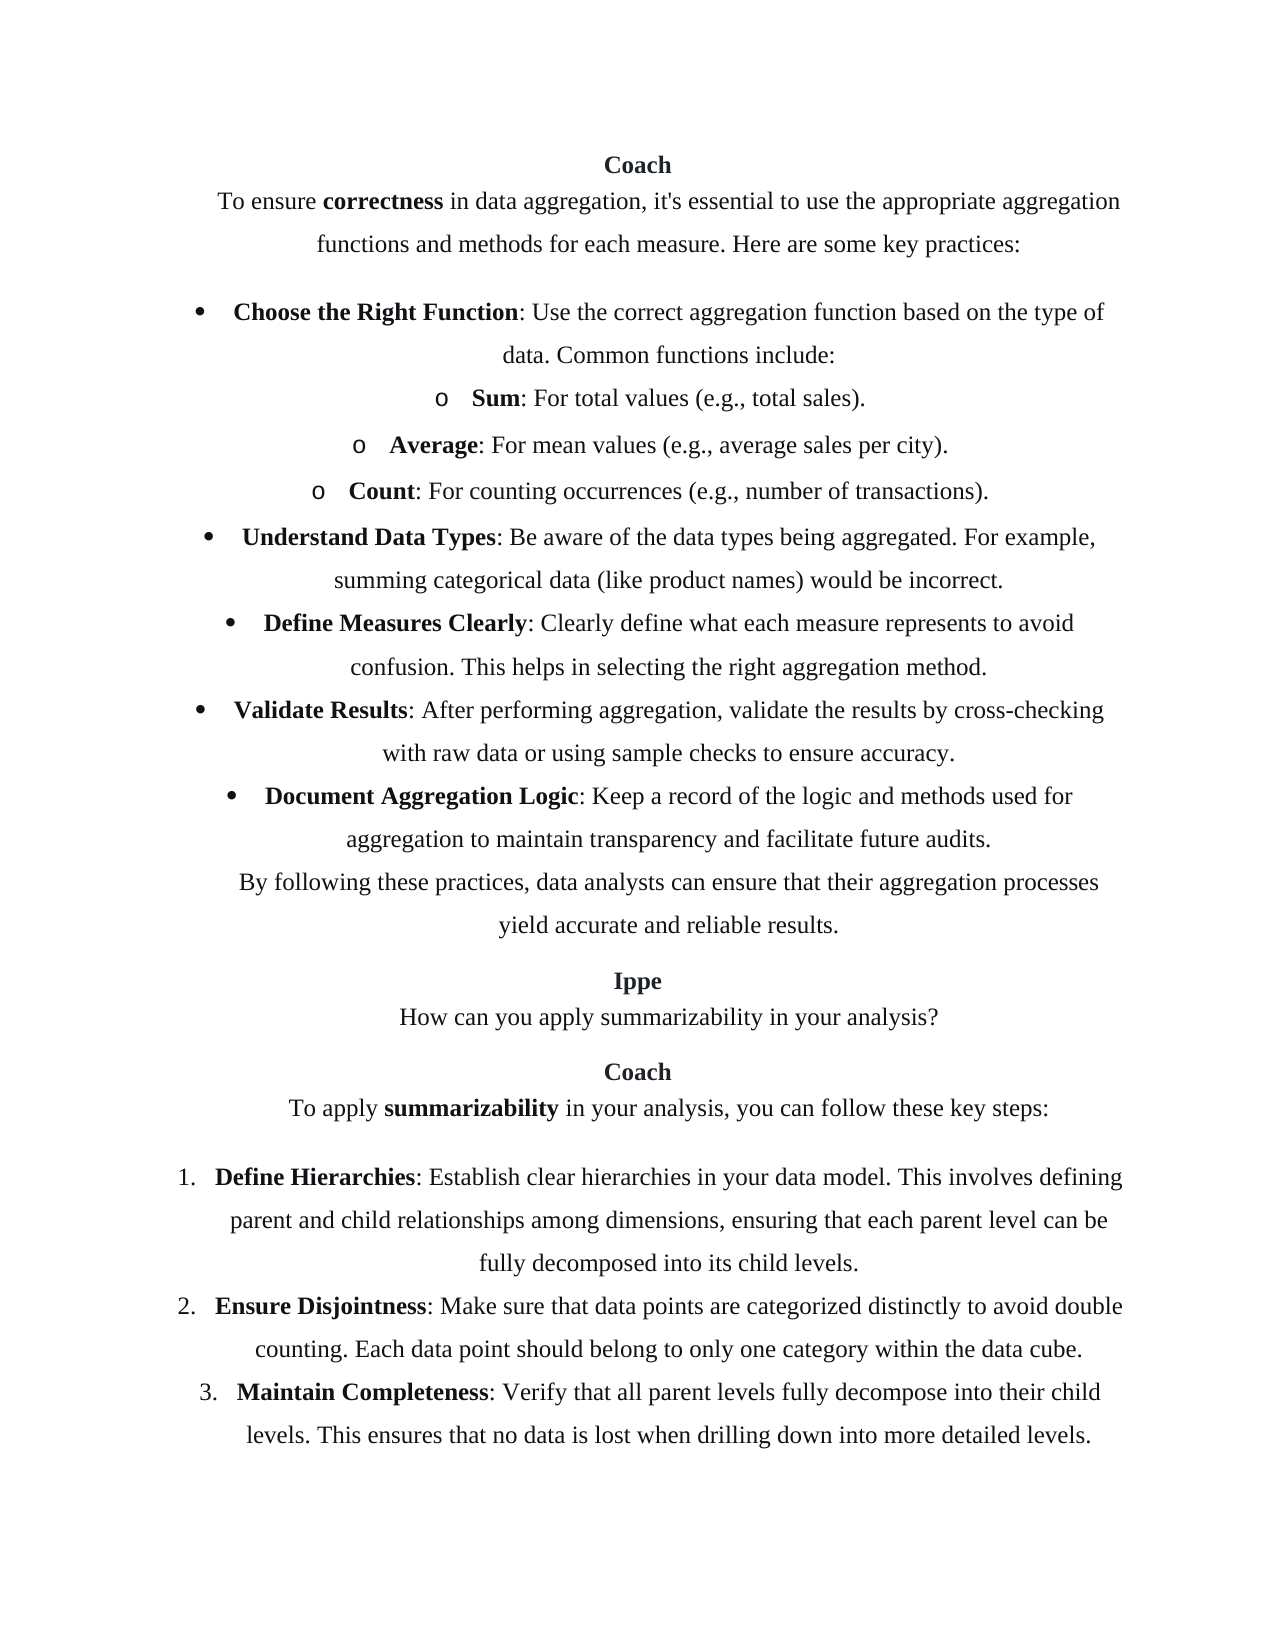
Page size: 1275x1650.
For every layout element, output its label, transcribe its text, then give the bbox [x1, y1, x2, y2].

subtitle Coach [150, 1057, 1125, 1086]
list Count: For counting occurrences (e.g., number of transactions). [175, 476, 1125, 507]
subtitle Coach [150, 150, 1125, 179]
list Define Measures Clearly: Clearly define what each measure represents to avoid confusion. This helps in selecting the right aggregation method. [175, 608, 1125, 680]
list Ensure Disjointness: Make sure that data points are categorized distinctly to avoid double counting. Each data point should belong to only one category within the data cube. [175, 1291, 1125, 1363]
text To apply summarizability in your analysis, you can follow these key steps: [212, 1093, 1125, 1122]
list Define Hierarchies: Establish clear hierarchies in your data model. This involves defining parent and child relationships among dimensions, ensuring that each parent level can be fully decomposed into its child levels. [175, 1162, 1125, 1277]
list Choose the Right Function: Use the correct aggregation function based on the type of data. Common functions include: [175, 297, 1125, 369]
text To ensure correctness in data aggregation, it's essential to use the appropriate aggregation functions and methods for each measure. Here are some key practices: [212, 186, 1125, 258]
text How can you apply summarizability in your analysis? [212, 1002, 1125, 1031]
list Maintain Completeness: Verify that all parent levels fully decompose into their child levels. This ensures that no data is lost when drilling down into more detailed levels. [175, 1377, 1125, 1449]
list Average: For mean values (e.g., average sales per city). [175, 430, 1125, 461]
list Sum: For total values (e.g., total sales). [175, 383, 1125, 414]
text By following these practices, data analysts can ensure that their aggregation processes yield accurate and reliable results. [212, 867, 1125, 939]
list Document Aggregation Logic: Keep a record of the logic and methods used for aggregation to maintain transparency and facilitate future audits. [175, 781, 1125, 853]
list Understand Data Types: Be aware of the data types being aggregated. For example, summing categorical data (like product names) would be incorrect. [175, 522, 1125, 594]
list Validate Results: After performing aggregation, validate the results by cross-checking with raw data or using sample checks to ensure accuracy. [175, 695, 1125, 767]
subtitle Ippe [150, 966, 1125, 995]
